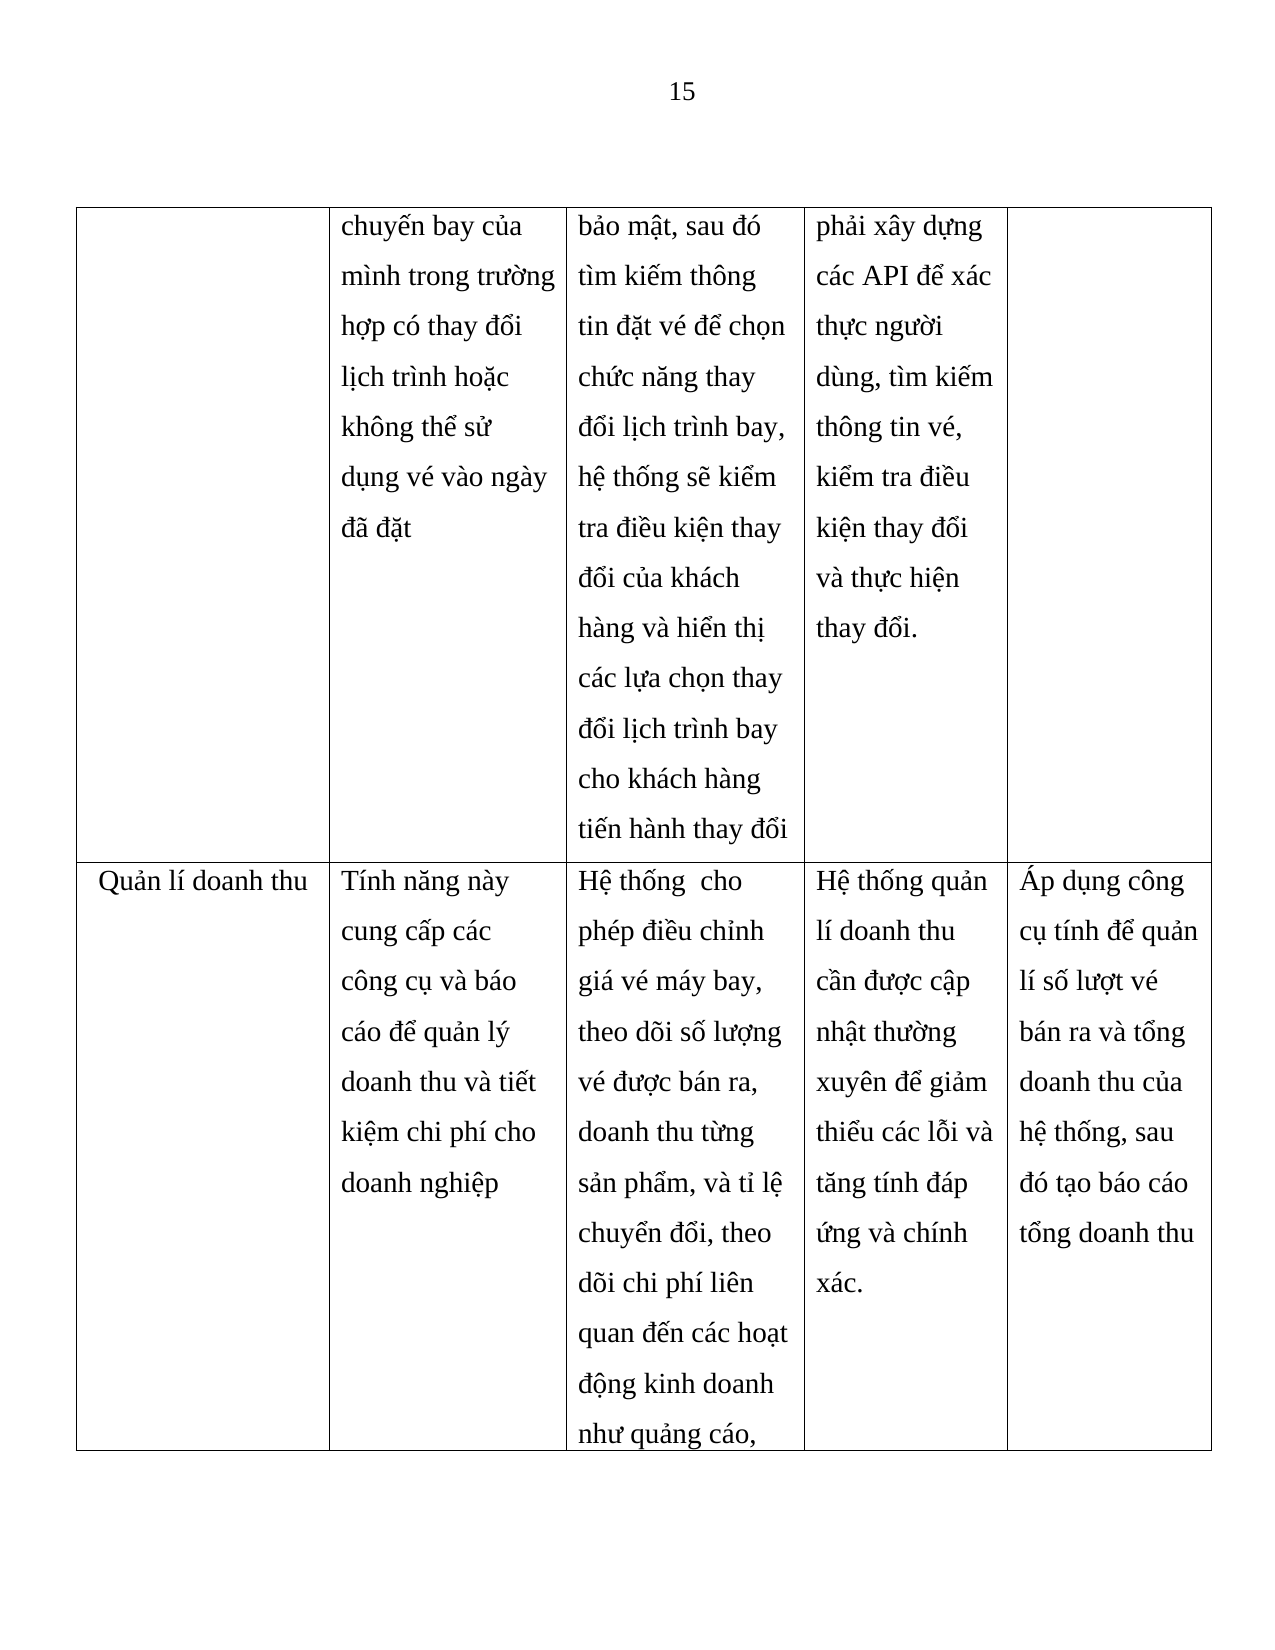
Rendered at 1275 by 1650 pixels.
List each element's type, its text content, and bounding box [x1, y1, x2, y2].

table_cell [77, 208, 329, 862]
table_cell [805, 863, 1007, 1450]
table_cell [567, 863, 804, 1450]
table_cell Quản lí doanh thu [77, 863, 329, 1450]
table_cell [1008, 863, 1211, 1450]
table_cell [805, 208, 1007, 862]
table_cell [567, 208, 804, 862]
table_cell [330, 208, 566, 862]
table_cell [1008, 208, 1211, 862]
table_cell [330, 863, 566, 1450]
